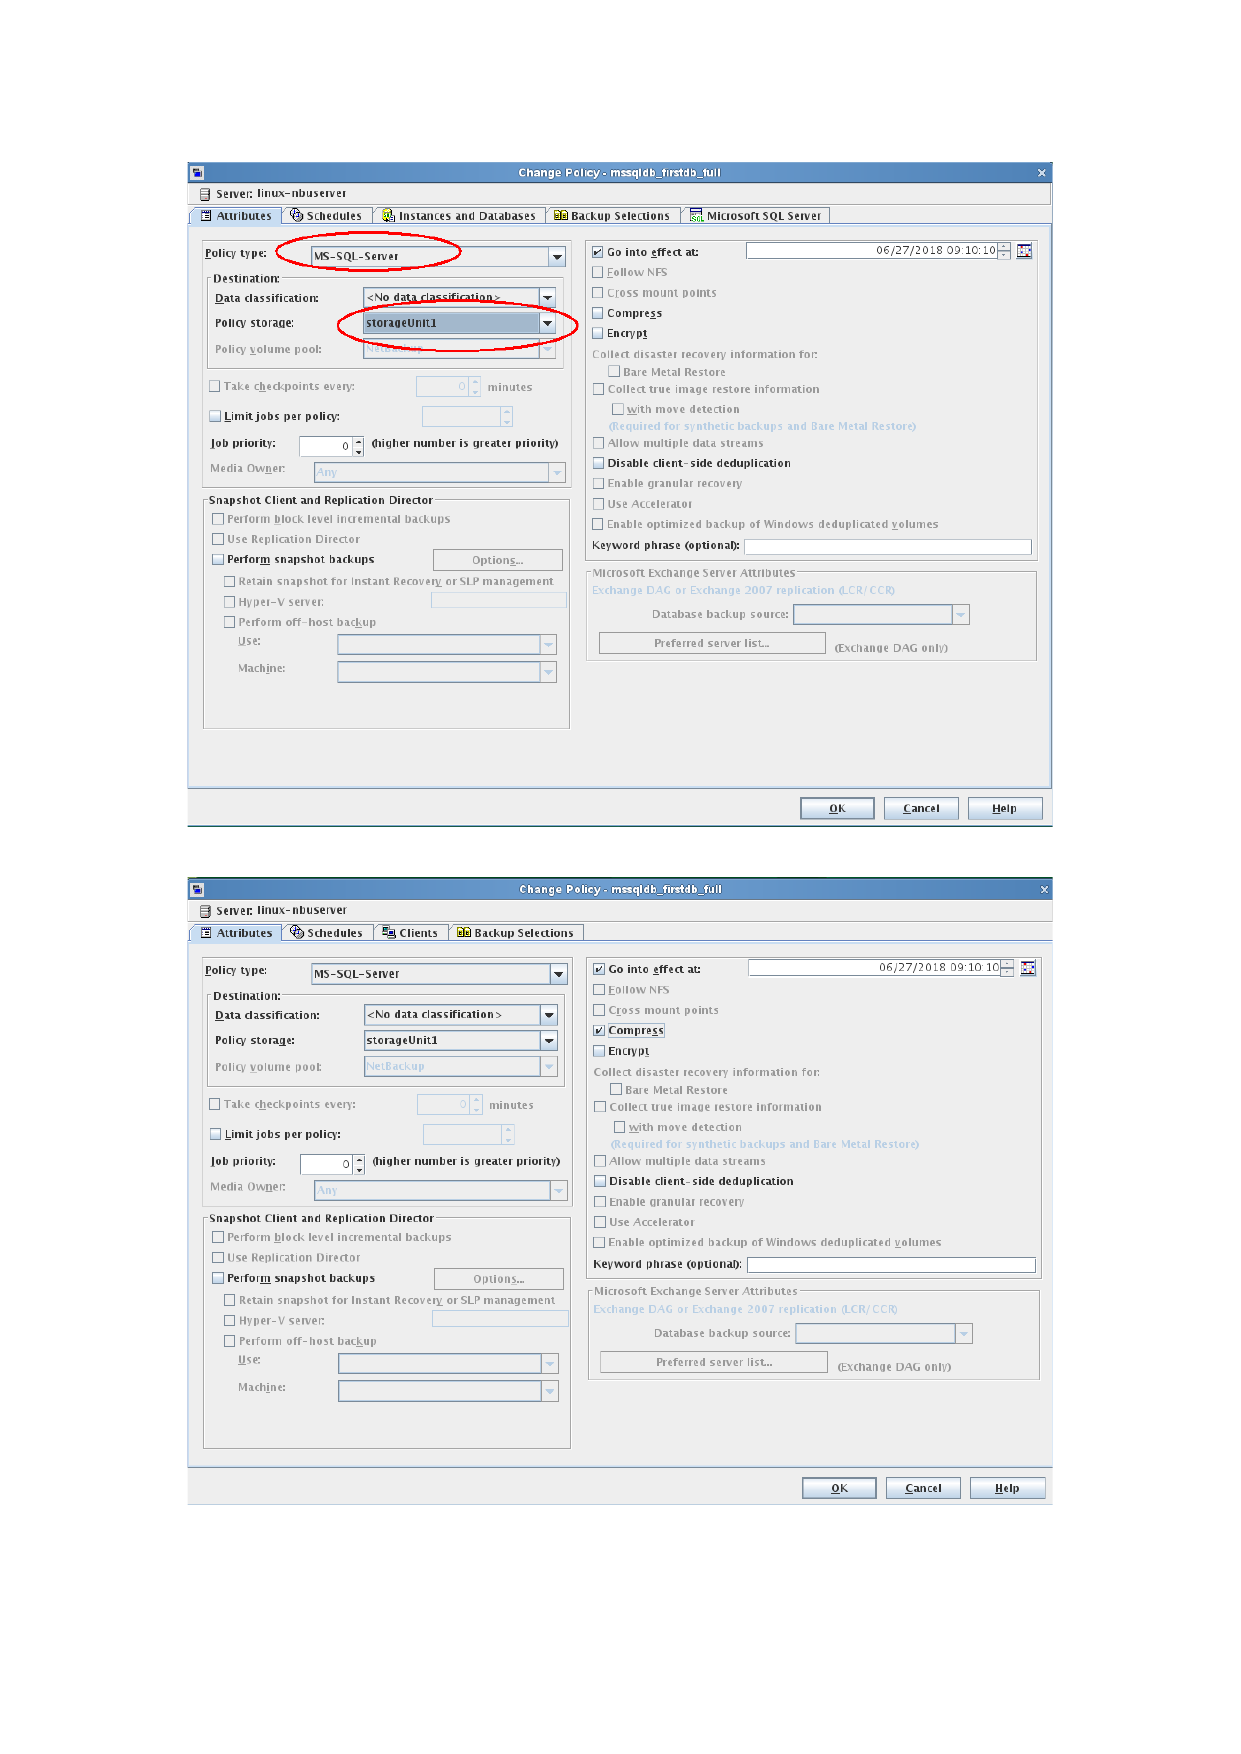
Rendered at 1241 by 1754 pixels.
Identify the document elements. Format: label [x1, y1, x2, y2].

picture [187, 877, 1053, 1505]
picture [187, 162, 1053, 827]
